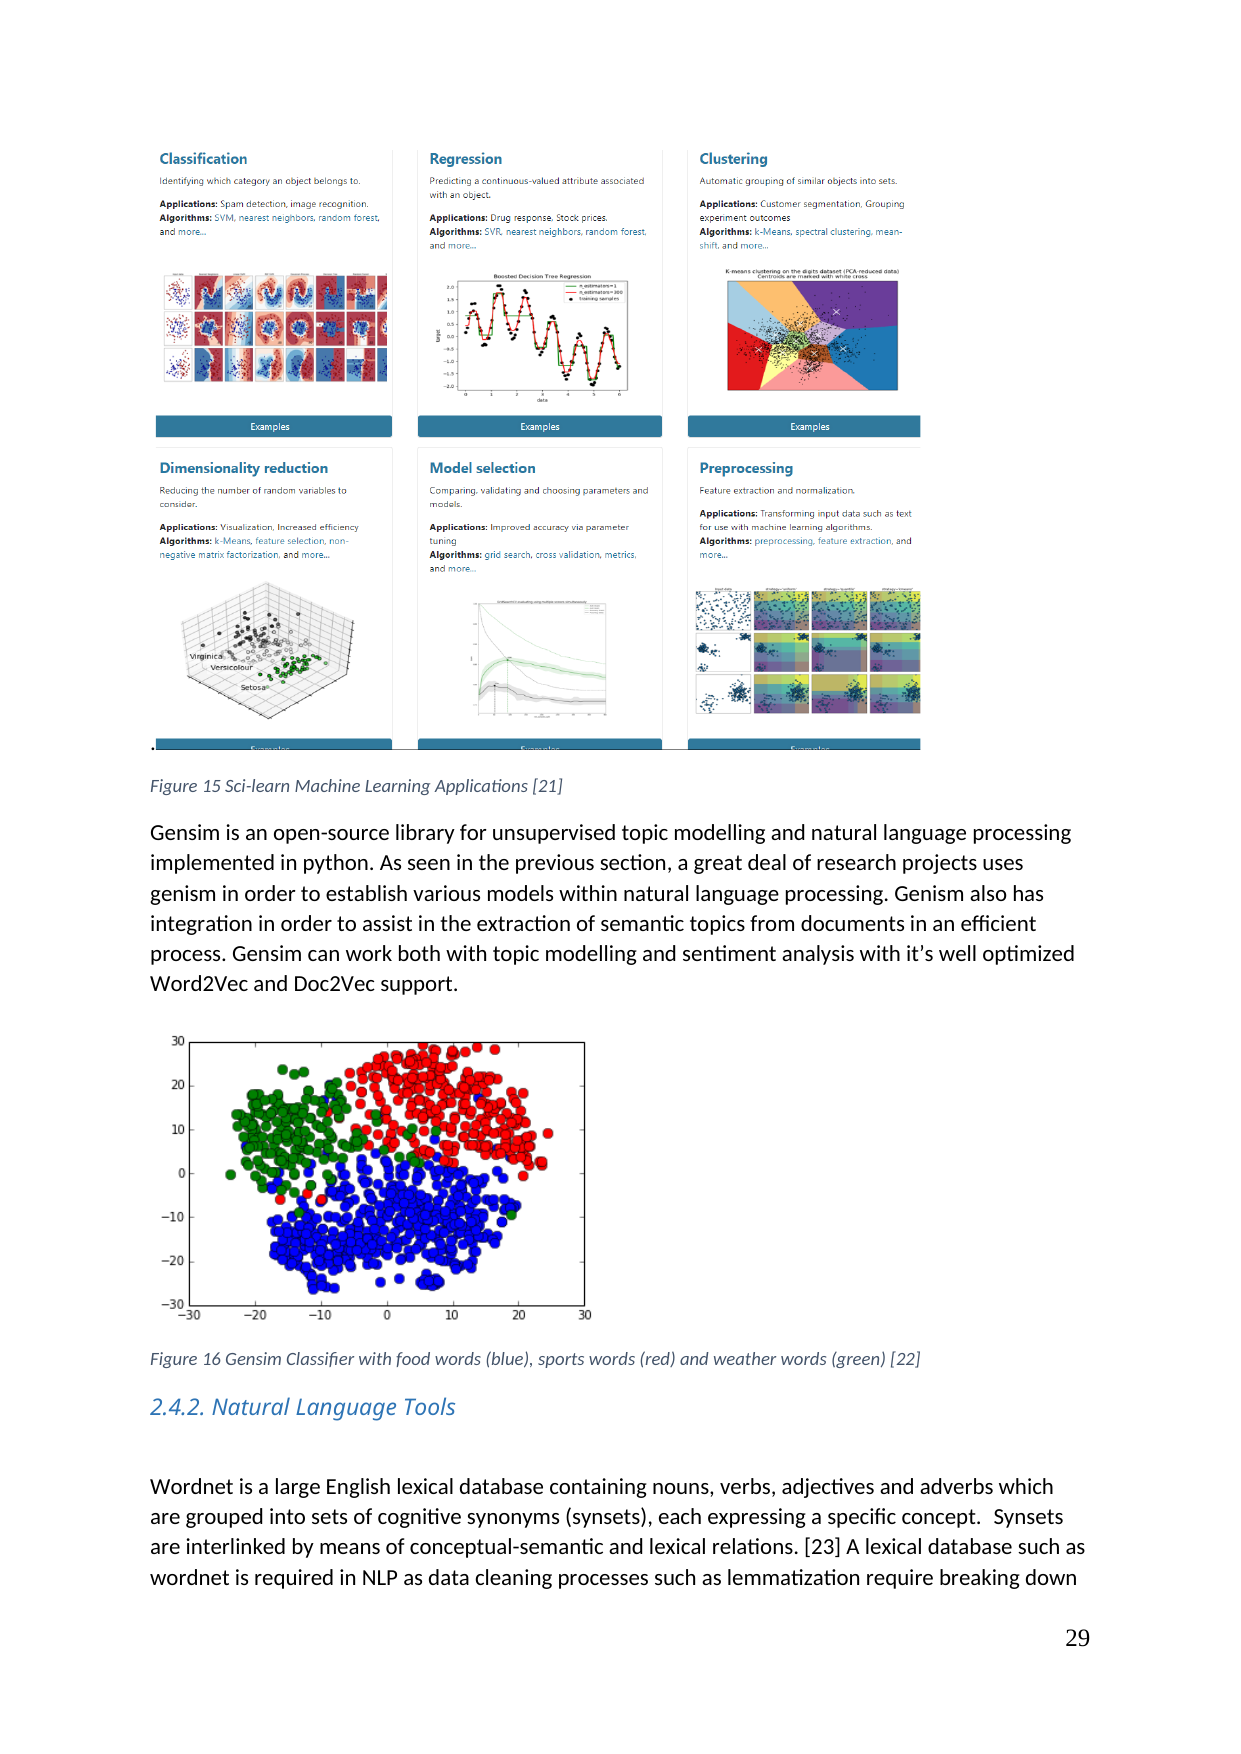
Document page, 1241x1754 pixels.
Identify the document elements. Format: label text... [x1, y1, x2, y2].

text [150, 1472, 1090, 1591]
picture [155, 150, 921, 750]
text Gensim is an open-source library for unsupervised topic modelling and natural language processing implemented in python. As seen in the previous section, a great deal of research projects uses genism in order to establish various models within natural language processing. Genism also has integration in order to assist in the extraction of semantic topics from documents in an efficient process. Gensim can work both with topic modelling and sentiment analysis with it’s well optimized Word2Vec and Doc2Vec support. [150, 818, 1090, 997]
picture [150, 1016, 643, 1329]
text Figure 15 Sci-learn Machine Learning Applications [21] [150, 774, 1090, 797]
text Figure 16 Gensim Classifier with food words (blue), sports words (red) and weather words (green) [22] [150, 1348, 1090, 1371]
subtitle 2.4.2. Natural Language Tools [150, 1391, 1090, 1423]
